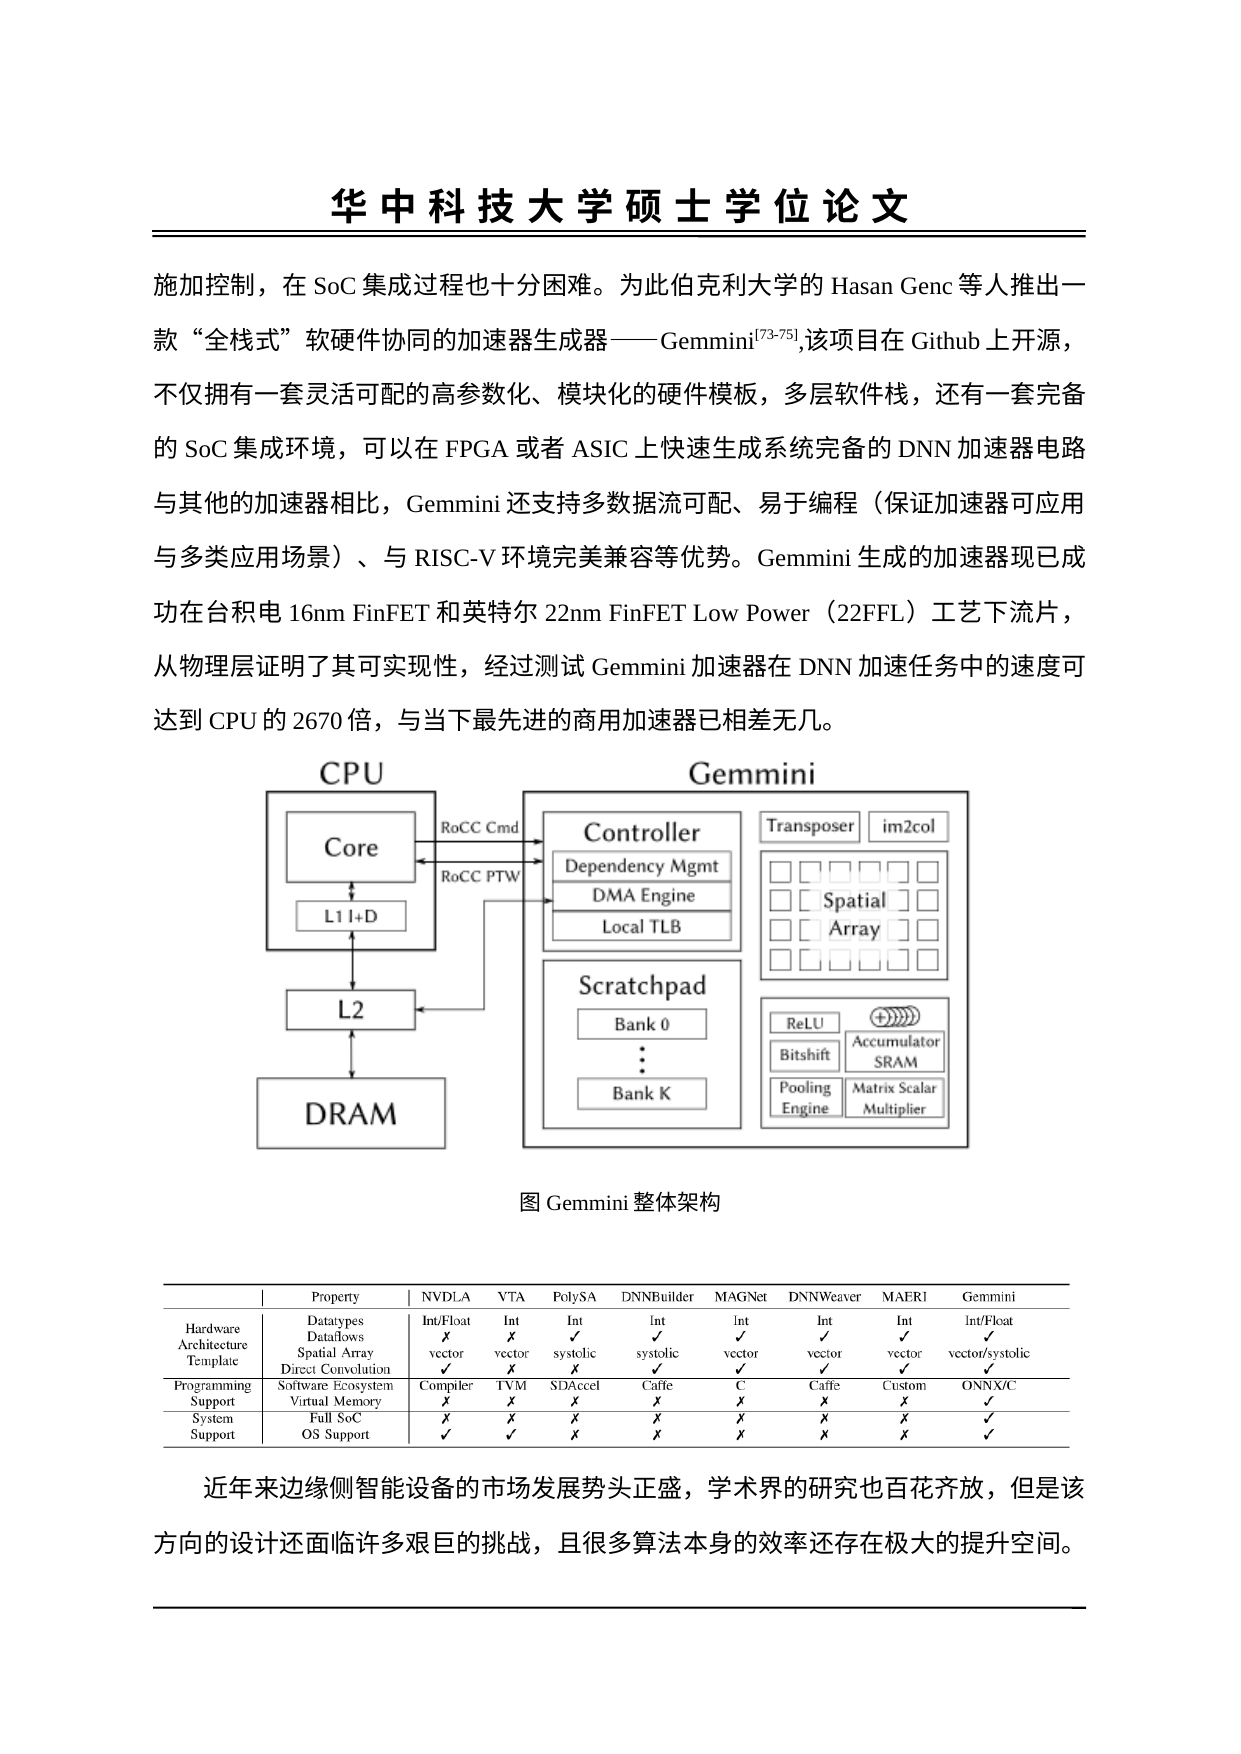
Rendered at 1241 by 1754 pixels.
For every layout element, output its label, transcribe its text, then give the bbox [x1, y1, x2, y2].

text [153, 266, 1087, 737]
picture [153, 1272, 1087, 1455]
text 图 Gemmini整体架构 [153, 1185, 1087, 1217]
picture [252, 755, 989, 1159]
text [153, 1469, 1087, 1559]
